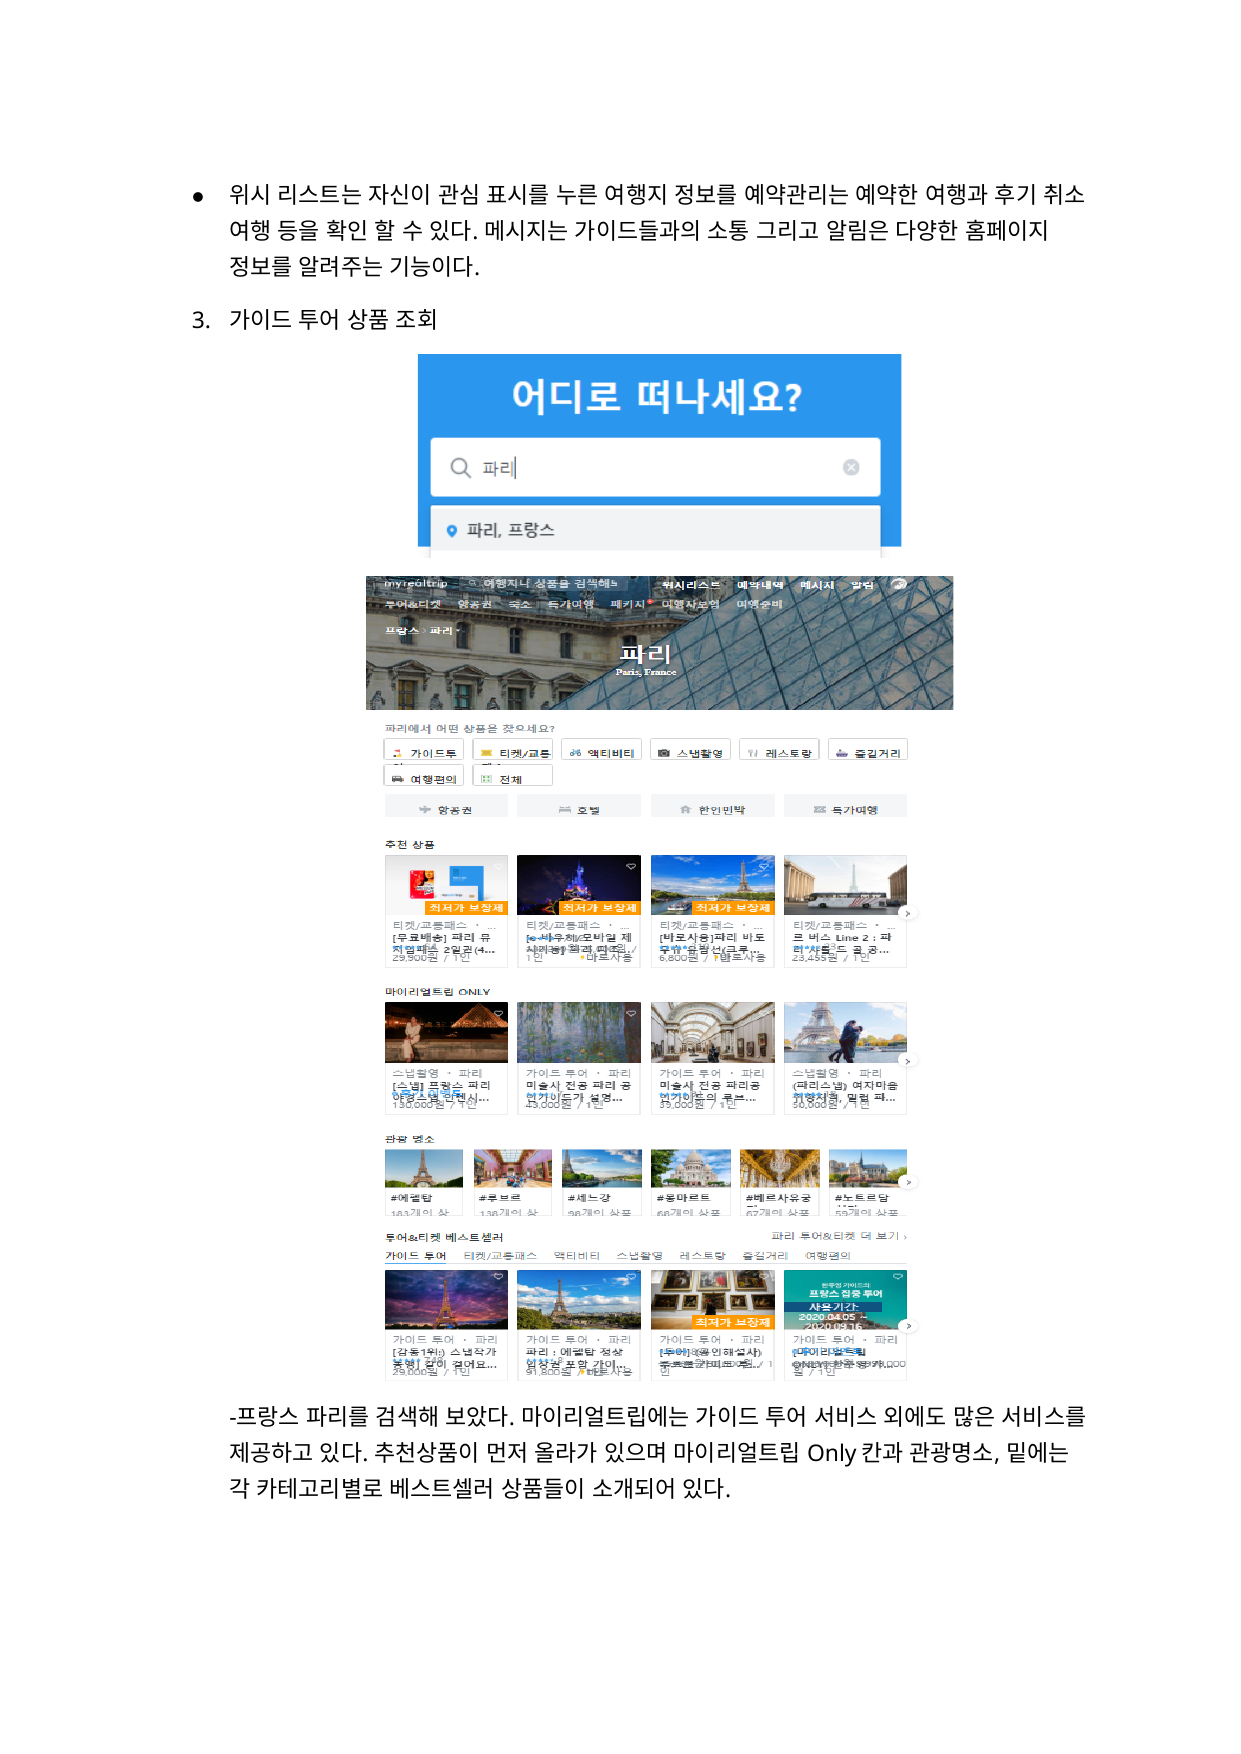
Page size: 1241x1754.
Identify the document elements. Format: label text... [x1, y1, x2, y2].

list -프랑스 파리를 검색해 보았다. 마이리얼트립에는 가이드 투어 서비스 외에도 많은 서비스를 제공하고 있다. 추천상품이 먼저 올라가 있으며 마이리얼트립 Only칸과 관광명소, 밑에는 각 카테고리별로 베스트셀러 상품들이 소개되어 있다. [229, 1399, 1090, 1504]
picture [417, 354, 902, 558]
list 가이드 투어 상품 조회 [192, 302, 1090, 335]
picture [366, 576, 954, 1381]
list 위시 리스트는 자신이 관심 표시를 누른 여행지 정보를 예약관리는 예약한 여행과 후기 취소 여행 등을 확인 할 수 있다. 메시지는 가이드들과의 소통 그리고 알림은 다양한 홈페이지 정보를 알려주는 기능이다. [192, 177, 1090, 282]
